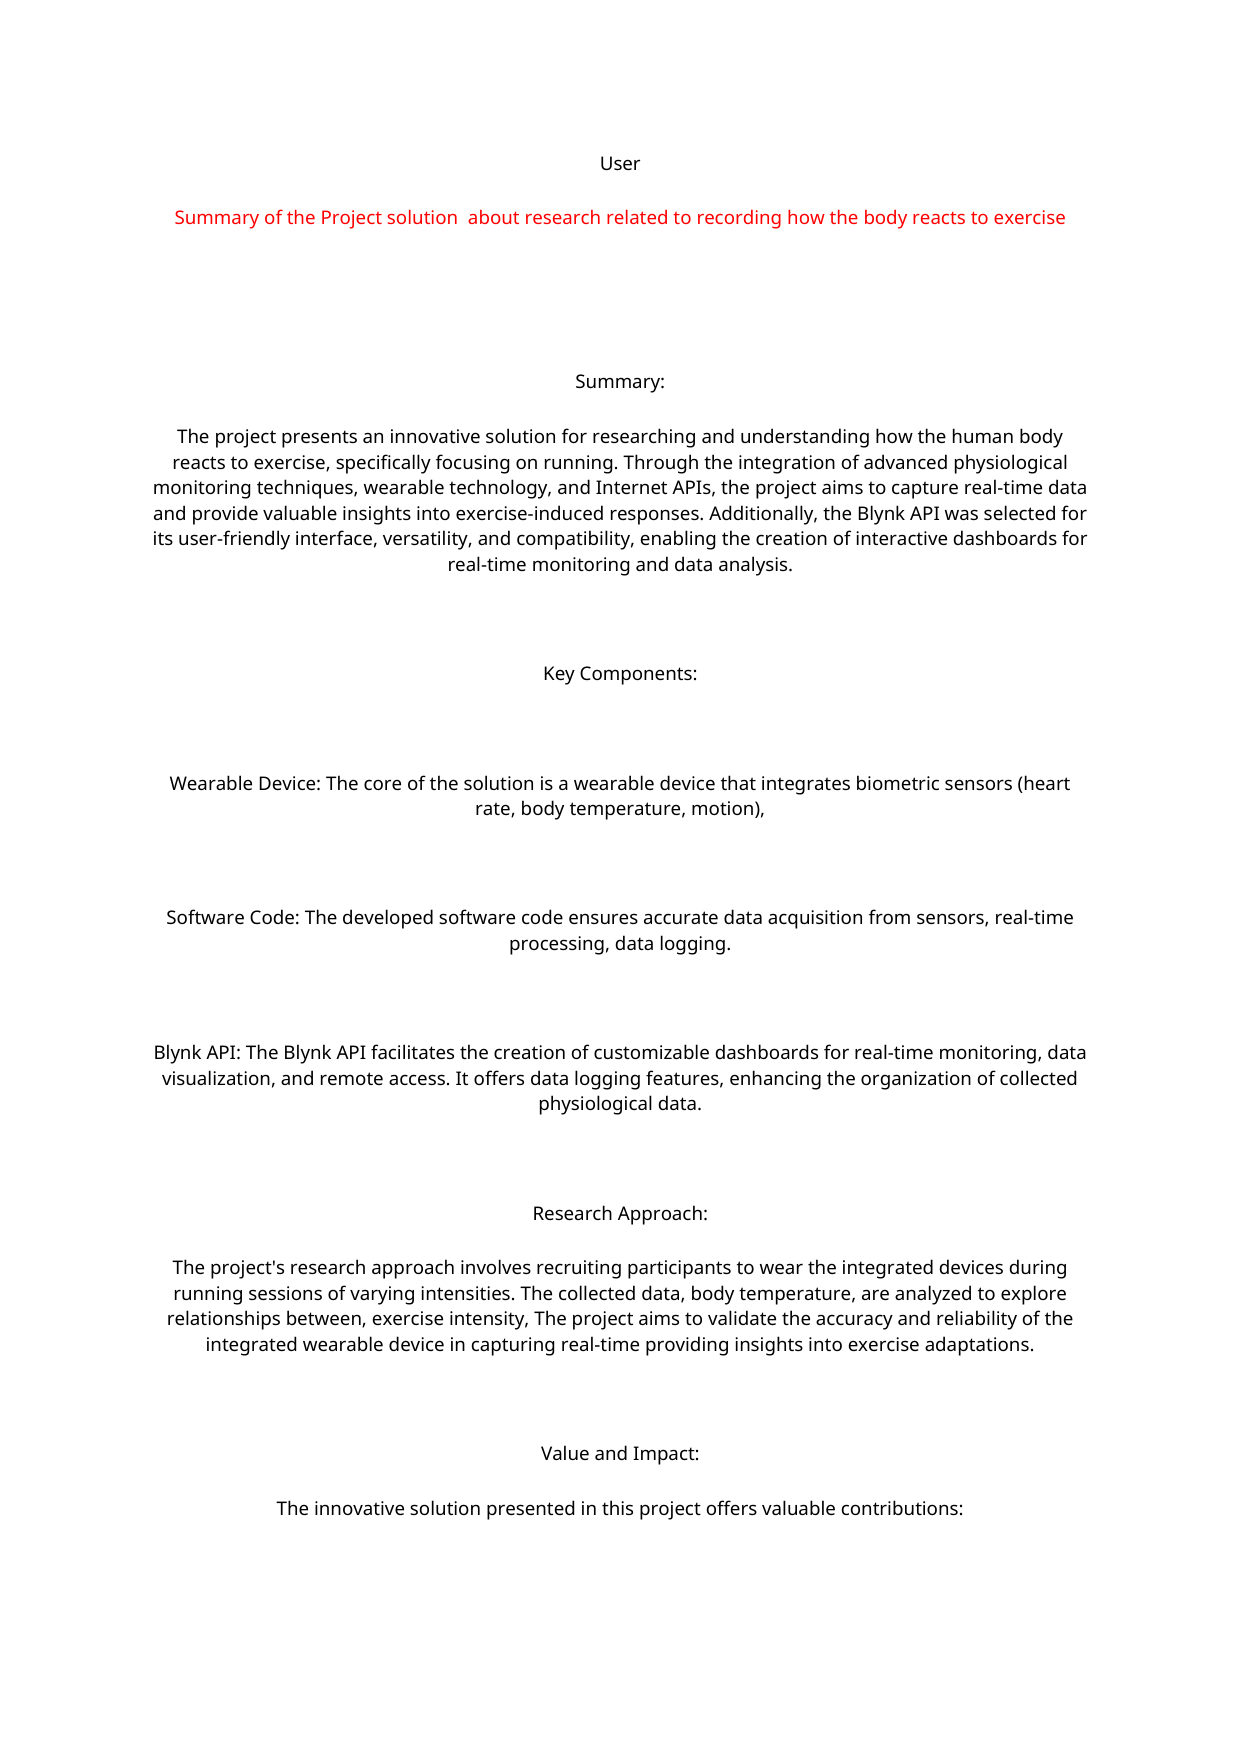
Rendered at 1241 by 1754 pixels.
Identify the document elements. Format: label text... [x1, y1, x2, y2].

text User [150, 150, 1090, 176]
text Key Components: [150, 660, 1090, 686]
text Wearable Device: The core of the solution is a wearable device that integrates biometric sensors (heart rate, body temperature, motion), [150, 770, 1090, 821]
text The innovative solution presented in this project offers valuable contributions: [150, 1495, 1090, 1521]
text The project presents an innovative solution for researching and understanding how the human body reacts to exercise, specifically focusing on running. Through the integration of advanced physiological monitoring techniques, wearable technology, and Internet APIs, the project aims to capture real-time data and provide valuable insights into exercise-induced responses. Additionally, the Blynk API was selected for its user-friendly interface, versatility, and compatibility, enabling the creation of interactive dashboards for real-time monitoring and data analysis. [150, 423, 1090, 577]
text Research Approach: [150, 1200, 1090, 1226]
text Summary of the Project solution about research related to recording how the body reacts to exercise [150, 205, 1090, 230]
text Software Code: The developed software code ensures accurate data acquisition from sensors, real-time processing, data logging. [150, 905, 1090, 956]
text Summary: [150, 369, 1090, 394]
text The project's research approach involves recruiting participants to wear the integrated devices during running sessions of varying intensities. The collected data, body temperature, are analyzed to explore relationships between, exercise intensity, The project aims to validate the accuracy and reliability of the integrated wearable device in capturing real-time providing insights into exercise adaptations. [150, 1255, 1090, 1357]
text Blynk API: The Blynk API facilitates the creation of customizable dashboards for real-time monitoring, data visualization, and remote access. It offers data logging features, enhancing the organization of collected physiological data. [150, 1039, 1090, 1116]
text Value and Impact: [150, 1441, 1090, 1466]
